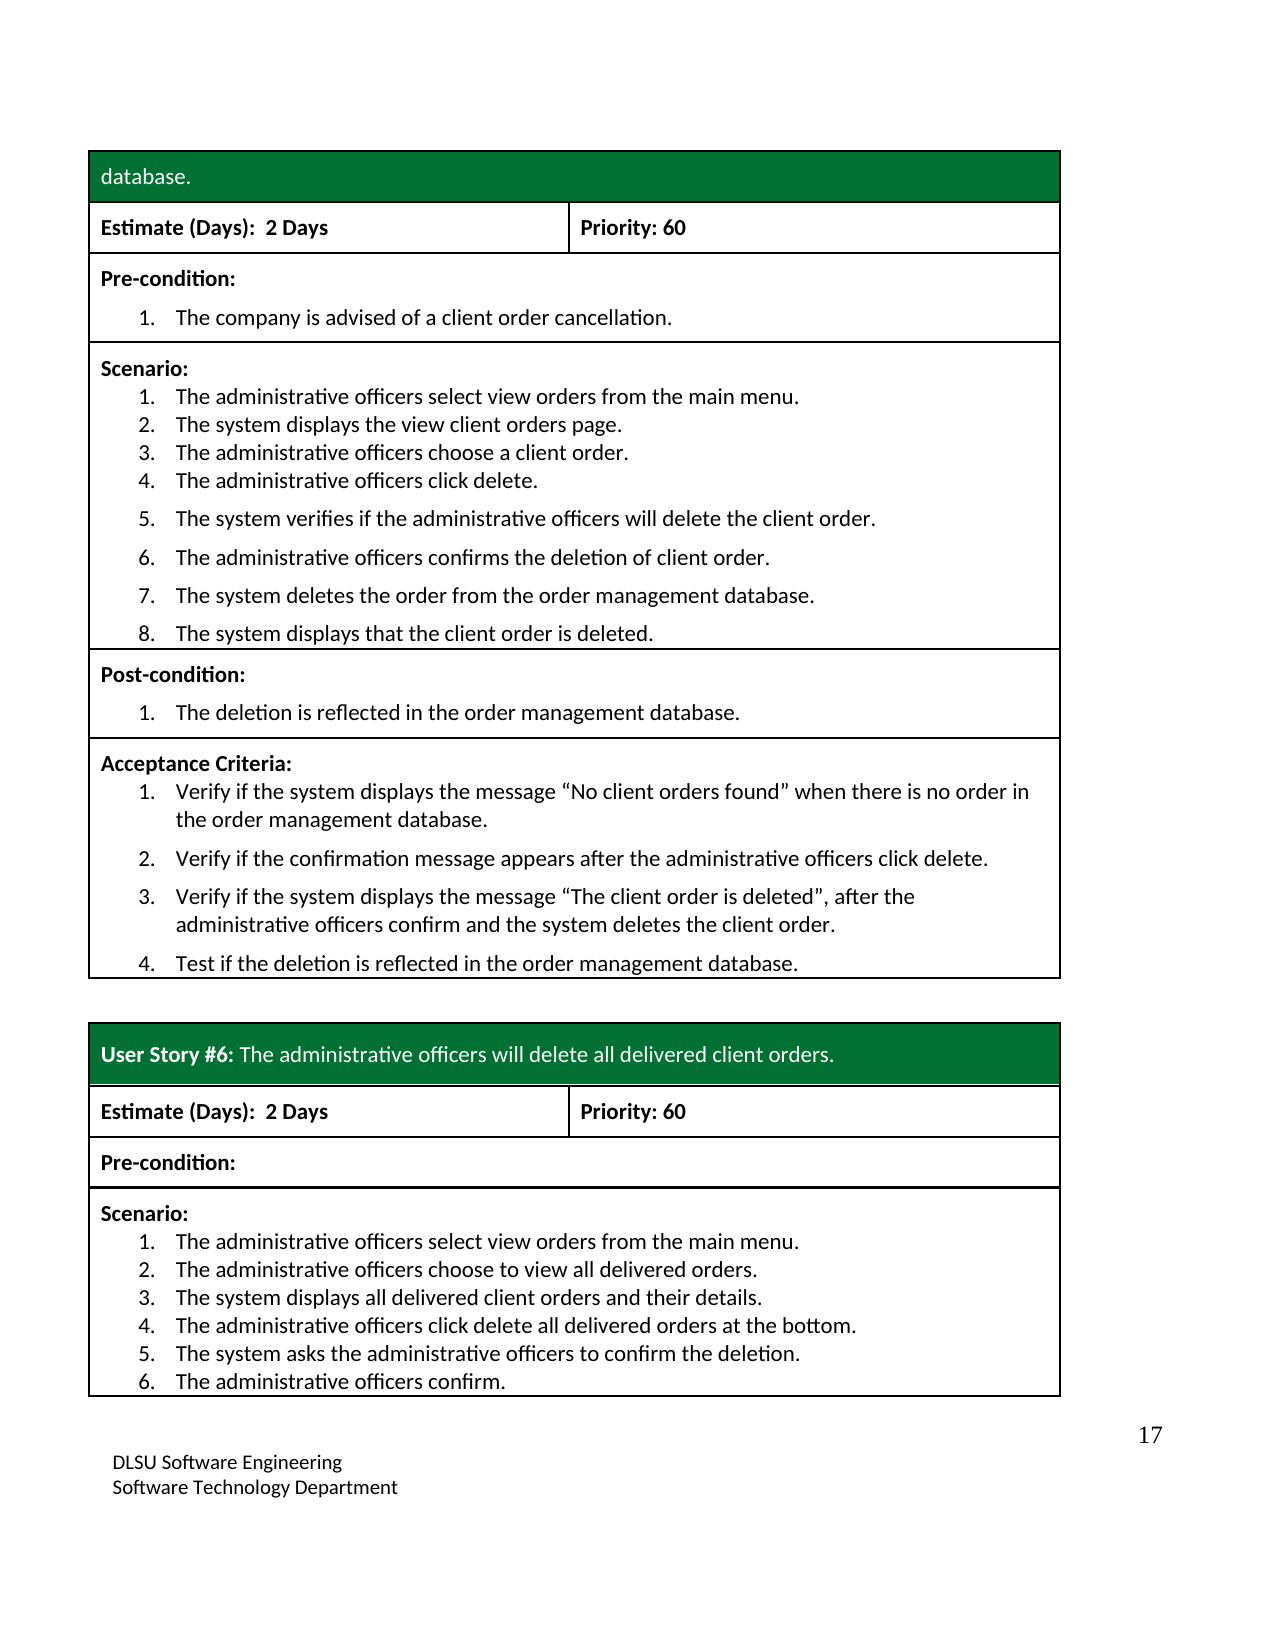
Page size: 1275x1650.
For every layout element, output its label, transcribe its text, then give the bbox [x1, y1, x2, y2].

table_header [90, 152, 1059, 201]
table_cell Scenario: The administrative officers select view orders from the main menu. The system displays the view client orders page. The administrative officers choose a client order. The administrative officers click delete. The system verifies if the administrative officers will delete the client order. The administrative officers confirms the deletion of client order. The system deletes the order from the order management database. The system displays that the client order is deleted. [90, 343, 1059, 648]
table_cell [90, 1189, 1059, 1395]
table_cell Acceptance Criteria: Verify if the system displays the message “No client orders found” when there is no order in the order management database. Verify if the confirmation message appears after the administrative officers click delete. Verify if the system displays the message “The client order is deleted”, after the administrative officers confirm and the system deletes the client order. Test if the deletion is reflected in the order management database. [90, 739, 1059, 977]
table_cell Pre-condition: [90, 1138, 1059, 1186]
table_cell Pre-condition: The company is advised of a client order cancellation. [90, 254, 1059, 341]
table_cell Post-condition: The deletion is reflected in the order management database. [90, 650, 1059, 737]
table_cell Priority: 60 [570, 1087, 1059, 1136]
table_cell Estimate (Days): 2 Days [90, 1087, 568, 1136]
table_cell Estimate (Days): 2 Days [90, 203, 568, 252]
table_cell Priority: 60 [570, 203, 1059, 252]
table_header User Story #6: The administrative officers will delete all delivered client orders. [90, 1024, 1059, 1084]
